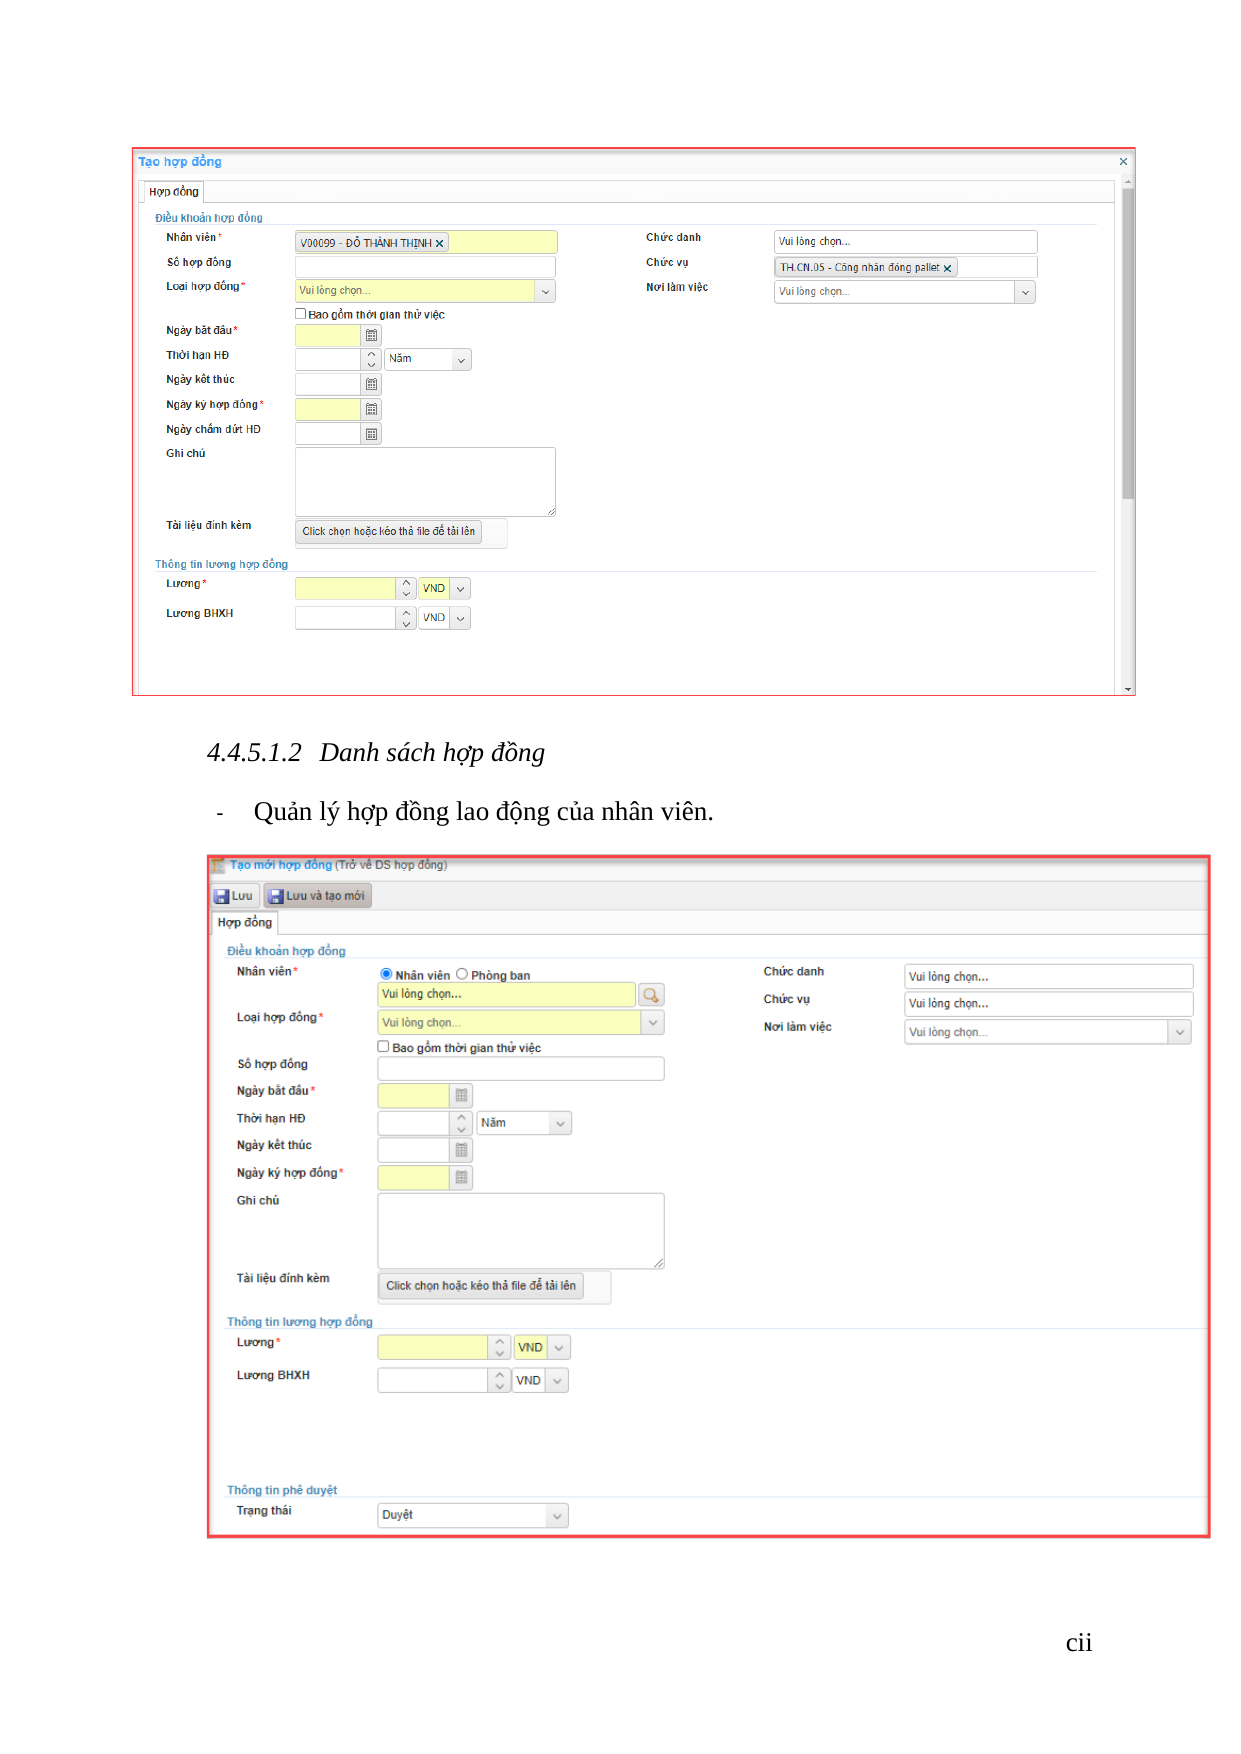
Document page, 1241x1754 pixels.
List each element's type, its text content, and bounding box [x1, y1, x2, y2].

picture [206, 854, 1211, 1539]
subtitle Danh sách hợp đồng [207, 736, 1092, 767]
picture [131, 147, 1136, 696]
list Quản lý hợp đồng lao động của nhân viên. [216, 796, 1092, 827]
